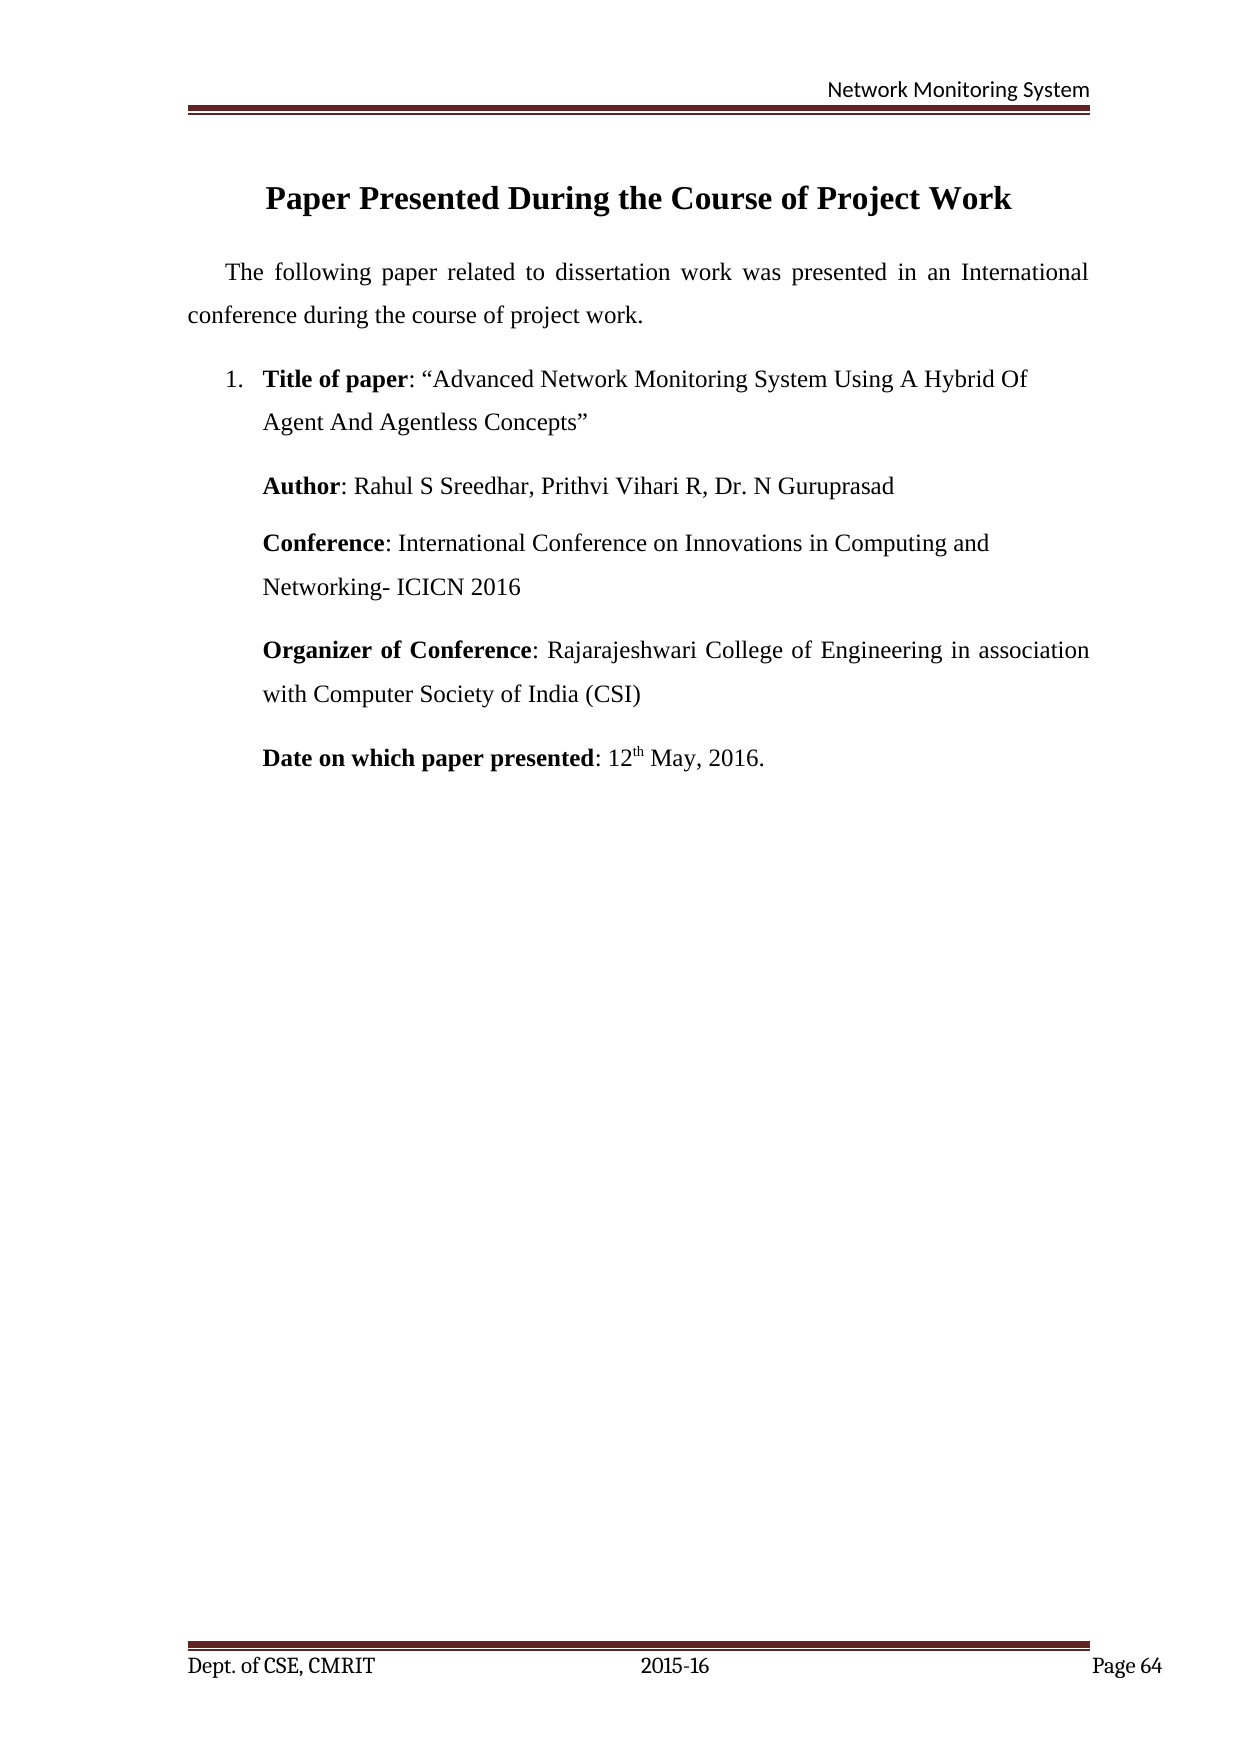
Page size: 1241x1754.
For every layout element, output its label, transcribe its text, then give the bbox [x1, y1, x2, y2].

text Conference: International Conference on Innovations in Computing and Networking- ICICN 2016 [262, 528, 1090, 600]
text Organizer of Conference: Rajarajeshwari College of Engineering in association with Computer Society of India (CSI) [262, 636, 1090, 707]
text Author: Rahul S Sreedhar, Prithvi Vihari R, Dr. N Guruprasad [187, 471, 1090, 500]
text Paper Presented During the Course of Project Work [187, 178, 1090, 217]
text The following paper related to dissertation work was presented in an International conference during the course of project work. [187, 257, 1090, 329]
text Date on which paper presented: 12th May, 2016. [262, 743, 1090, 771]
list Title of paper: “Advanced Network Monitoring System Using A Hybrid Of Agent And Agentless Concepts” [225, 364, 1090, 436]
